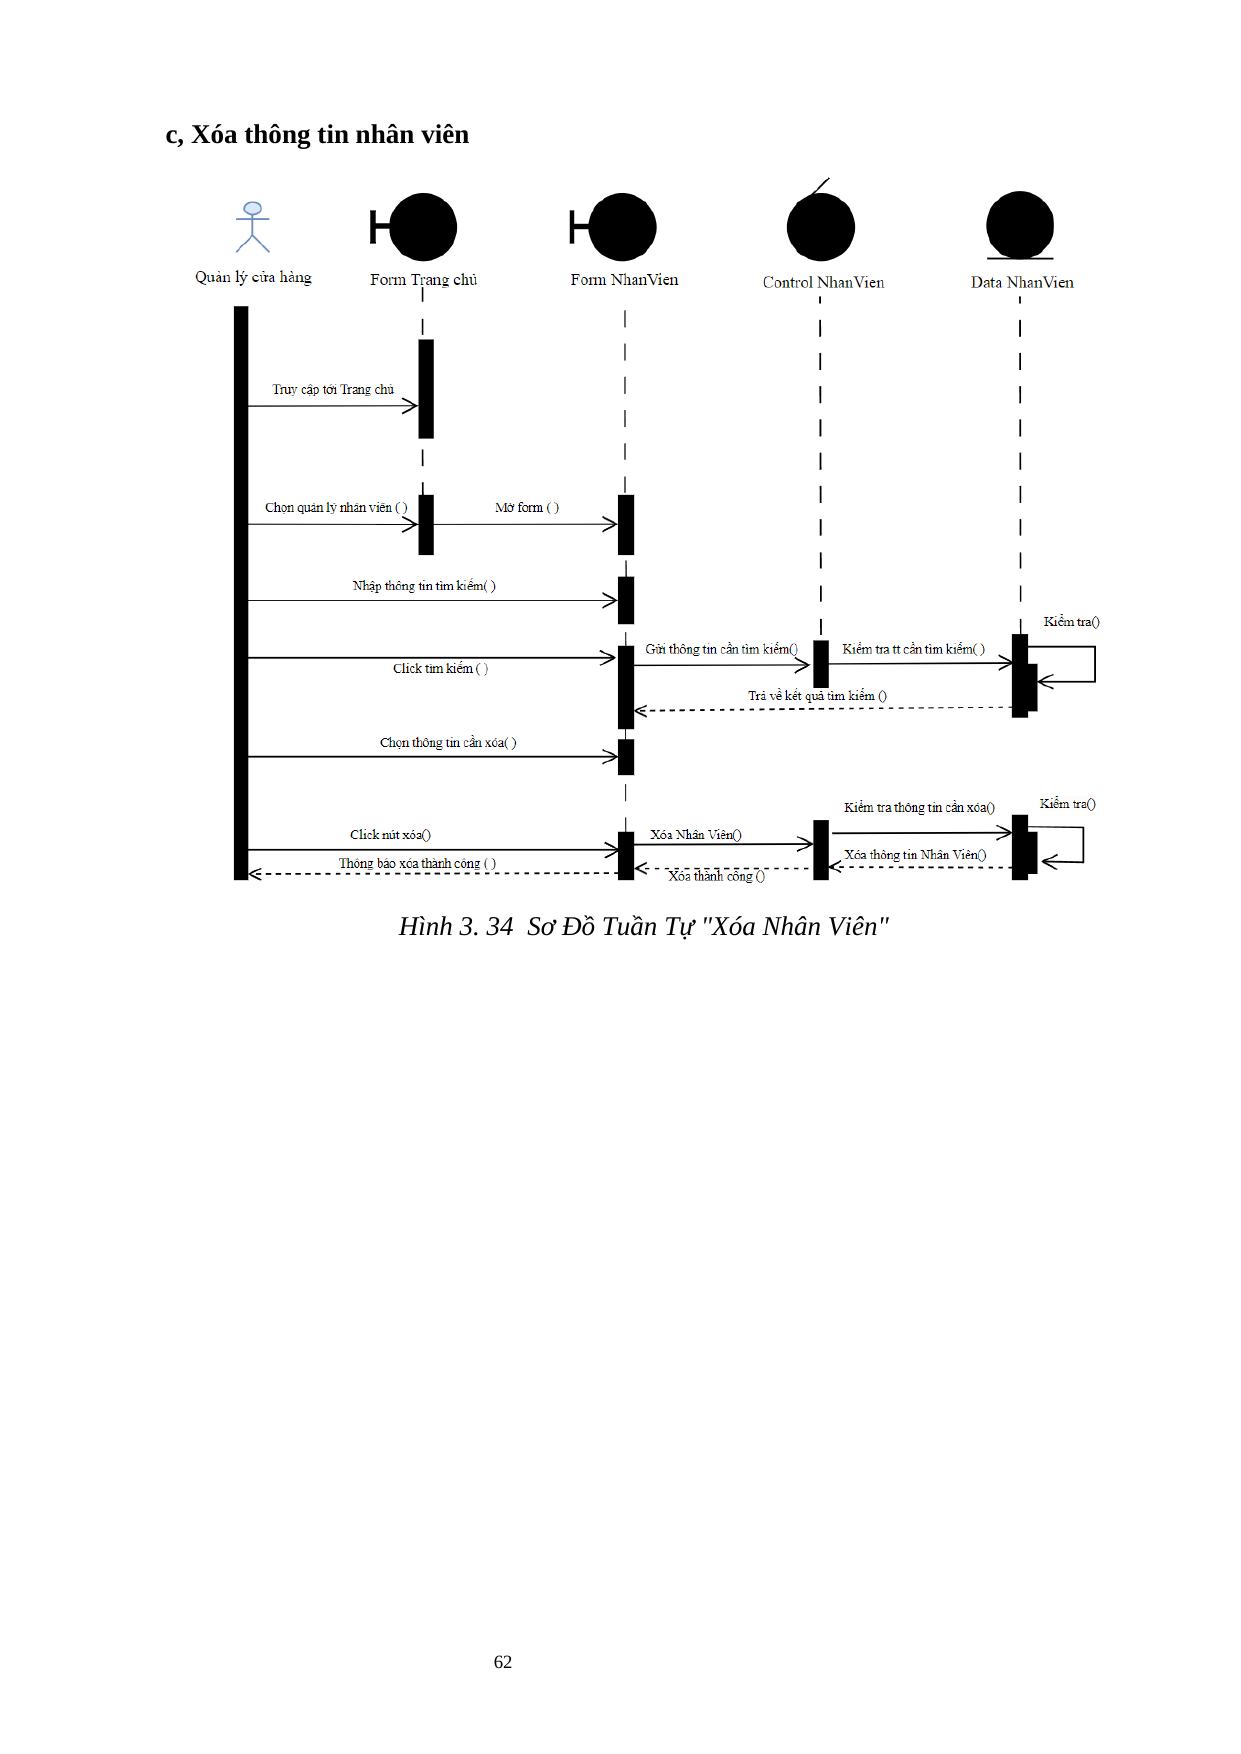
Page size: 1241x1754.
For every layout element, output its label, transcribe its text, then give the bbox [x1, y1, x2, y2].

text Hình 3. 34 Sơ Đồ Tuần Tự "Xóa Nhân Viên" [165, 910, 1122, 941]
picture [165, 158, 1139, 902]
text c, Xóa thông tin nhân viên [165, 118, 1122, 149]
